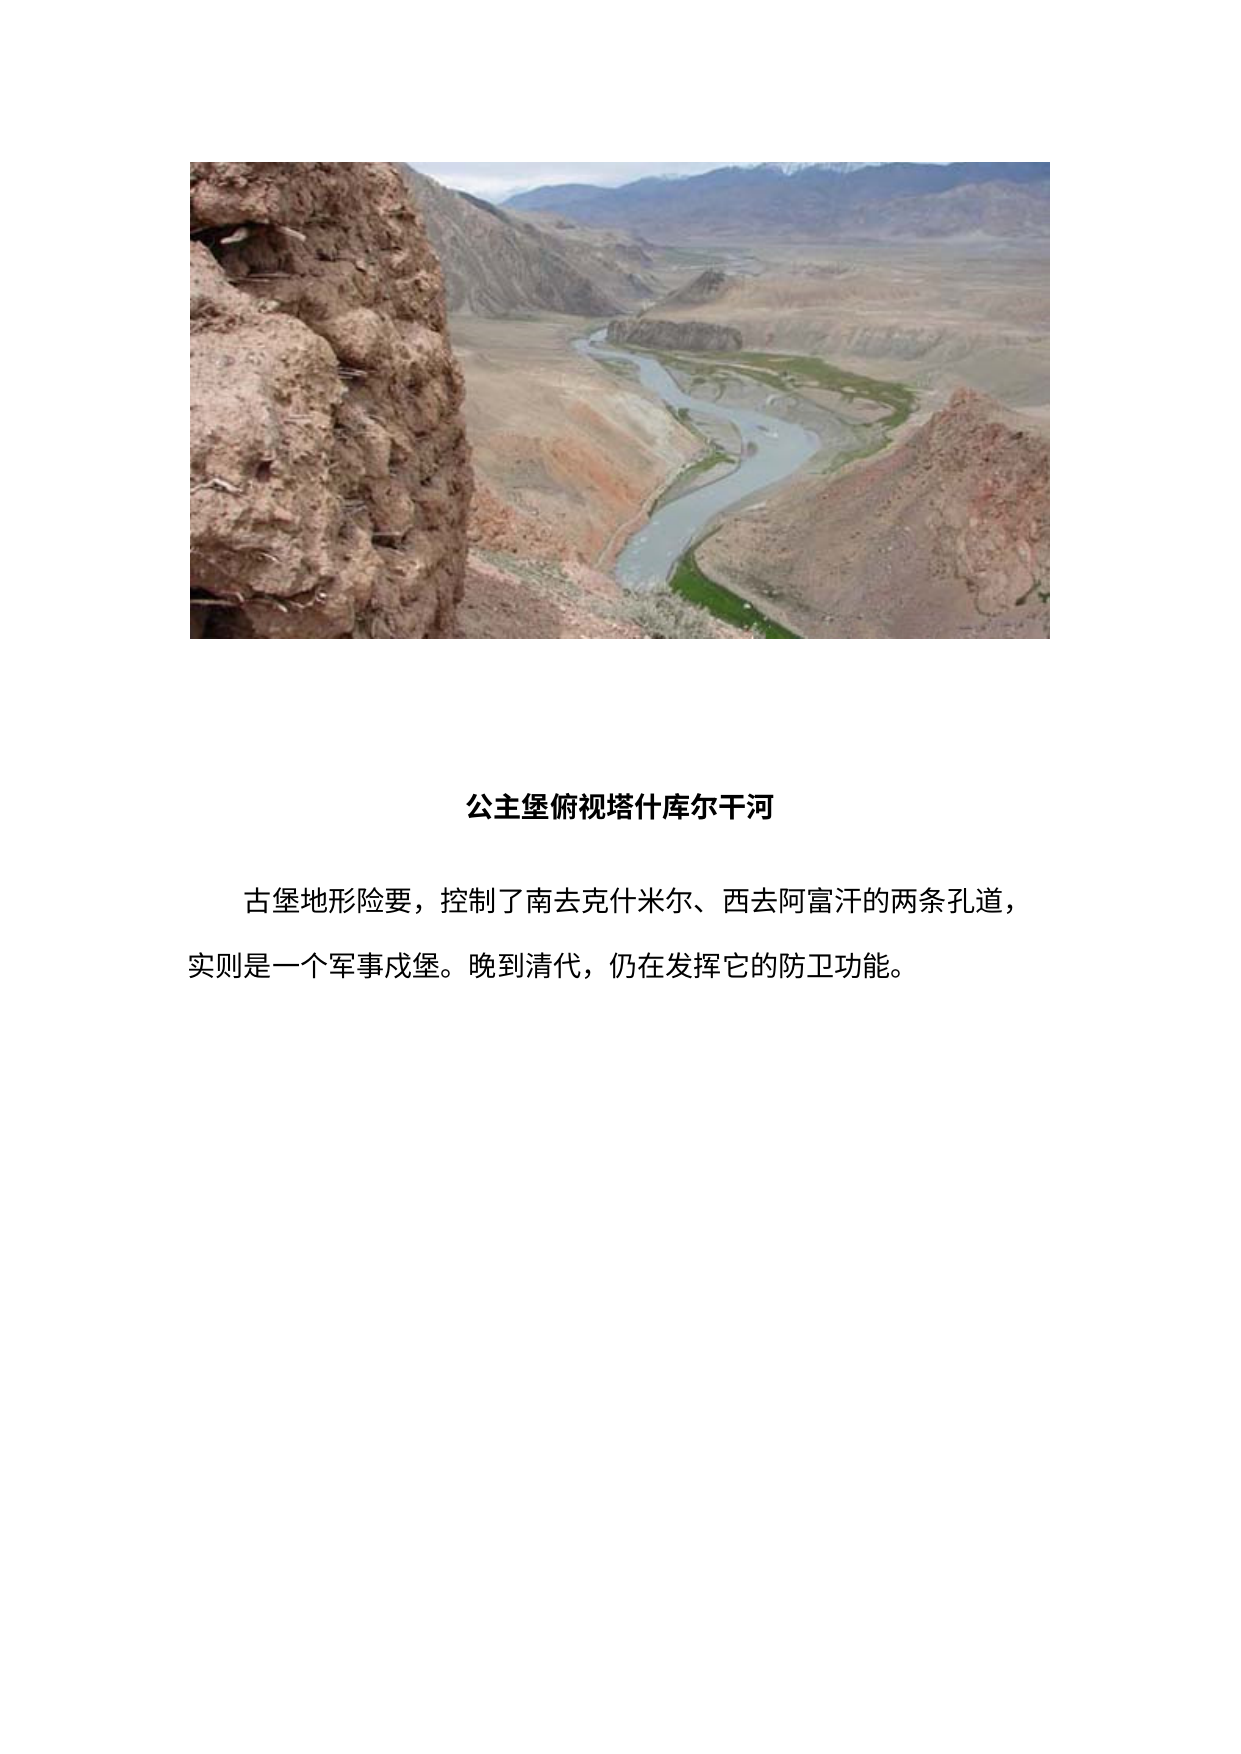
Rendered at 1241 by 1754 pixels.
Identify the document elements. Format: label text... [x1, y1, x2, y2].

picture [190, 162, 1050, 639]
text 古堡地形险要，控制了南去克什米尔、西去阿富汗的两条孔道，实则是一个军事戍堡。晚到清代，仍在发挥它的防卫功能。 [187, 867, 1053, 997]
text 公主堡俯视塔什库尔干河 [187, 773, 1053, 838]
